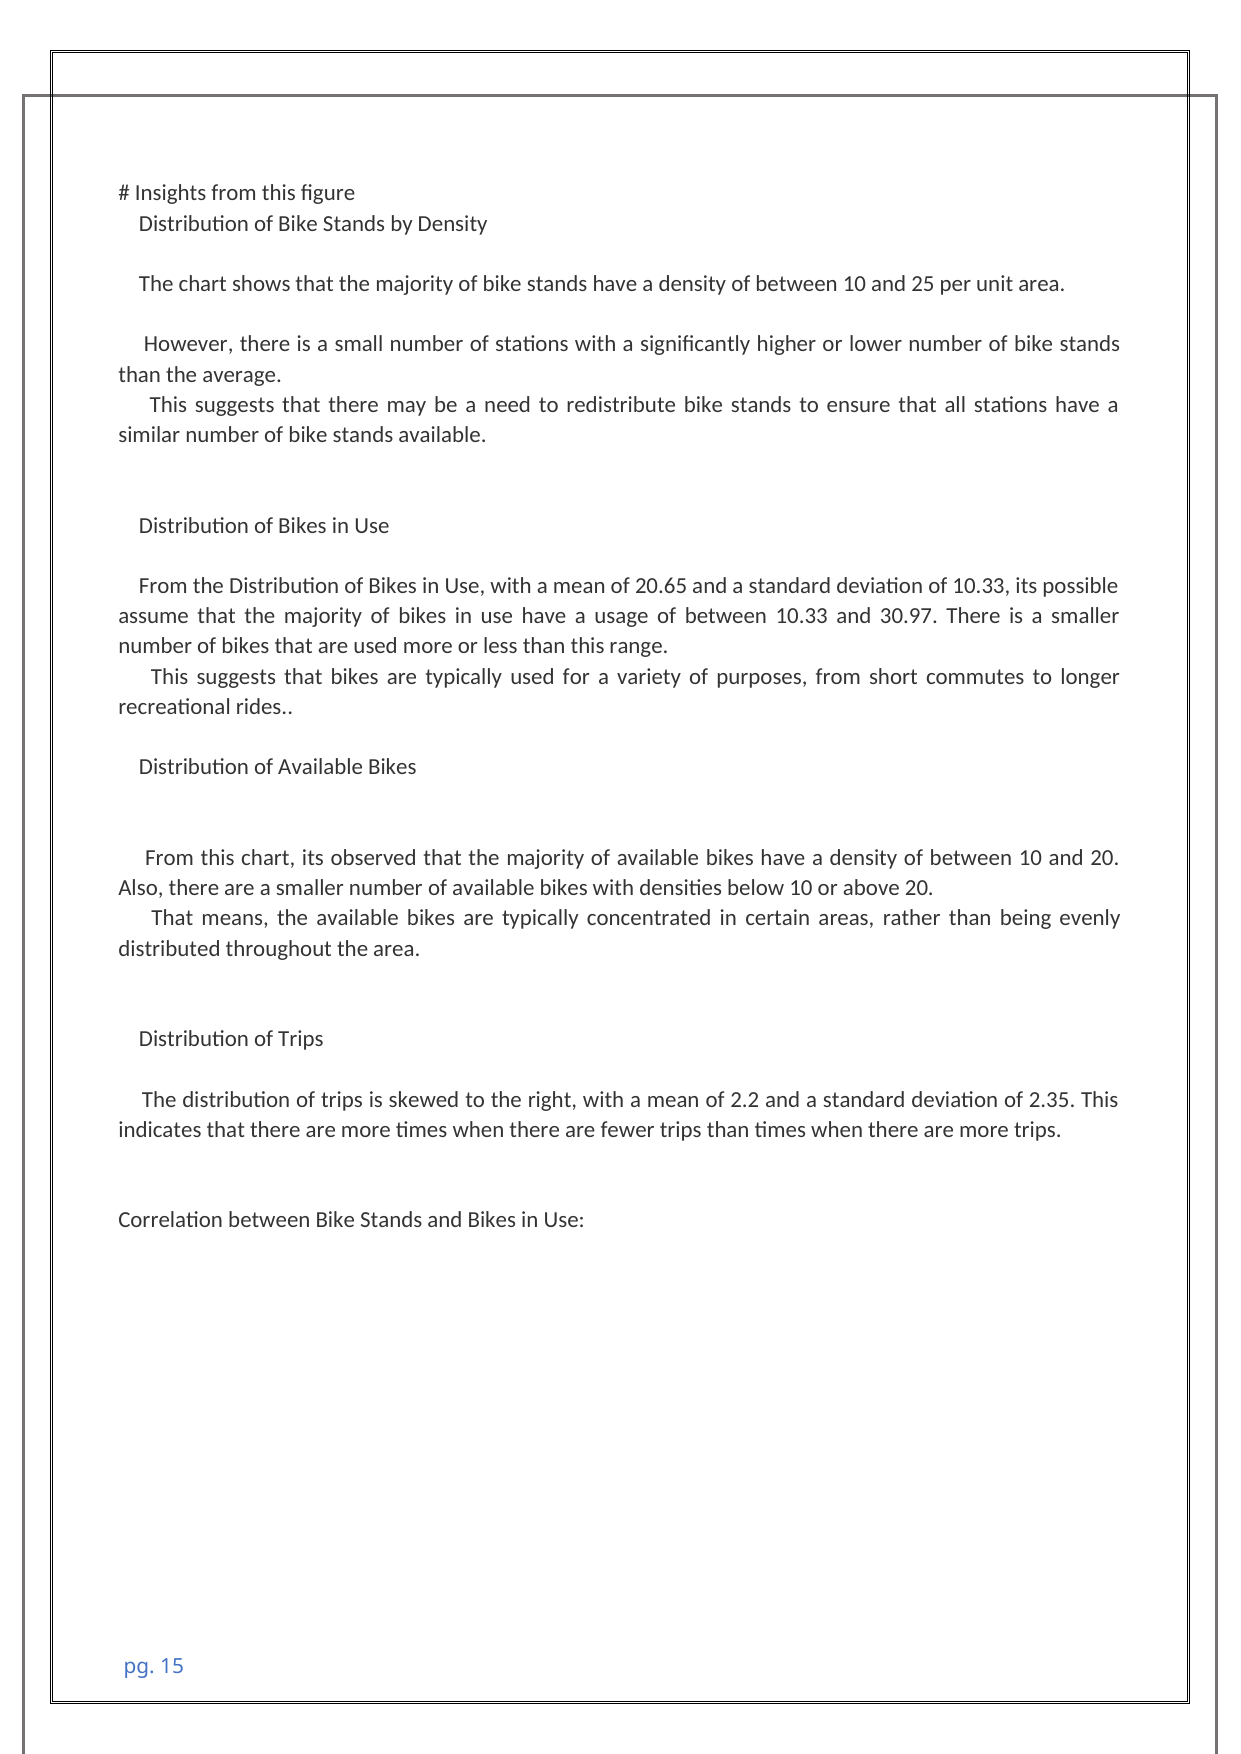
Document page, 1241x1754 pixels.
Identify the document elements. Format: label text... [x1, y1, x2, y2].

text However, there is a small number of stations with a significantly higher or lower number of bike stands than the average. [118, 329, 1122, 388]
text From the Distribution of Bikes in Use, with a mean of 20.65 and a standard deviation of 10.33, its possible assume that the majority of bikes in use have a usage of between 10.33 and 30.97. There is a smaller number of bikes that are used more or less than this range. [118, 571, 1122, 660]
text Distribution of Bikes in Use [118, 511, 1122, 539]
text Distribution of Trips [118, 1024, 1122, 1052]
text This suggests that bikes are typically used for a variety of purposes, from short commutes to longer recreational rides.. [118, 662, 1122, 720]
text That means, the available bikes are typically concentrated in certain areas, rather than being evenly distributed throughout the area. [118, 903, 1122, 962]
text The chart shows that the majority of bike stands have a density of between 10 and 25 per unit area. [118, 269, 1122, 297]
text From this chart, its observed that the majority of available bikes have a density of between 10 and 20. Also, there are a smaller number of available bikes with densities below 10 or above 20. [118, 843, 1122, 901]
text Distribution of Bike Stands by Density [118, 209, 1122, 237]
text # Insights from this figure [118, 178, 1122, 207]
text The distribution of trips is skewed to the right, with a mean of 2.2 and a standard deviation of 2.35. This indicates that there are more times when there are fewer trips than times when there are more trips. [118, 1085, 1122, 1143]
text Correlation between Bike Stands and Bikes in Use: [118, 1206, 1122, 1234]
text This suggests that there may be a need to redistribute bike stands to ensure that all stations have a similar number of bike stands available. [118, 390, 1122, 448]
text Distribution of Available Bikes [118, 752, 1122, 781]
